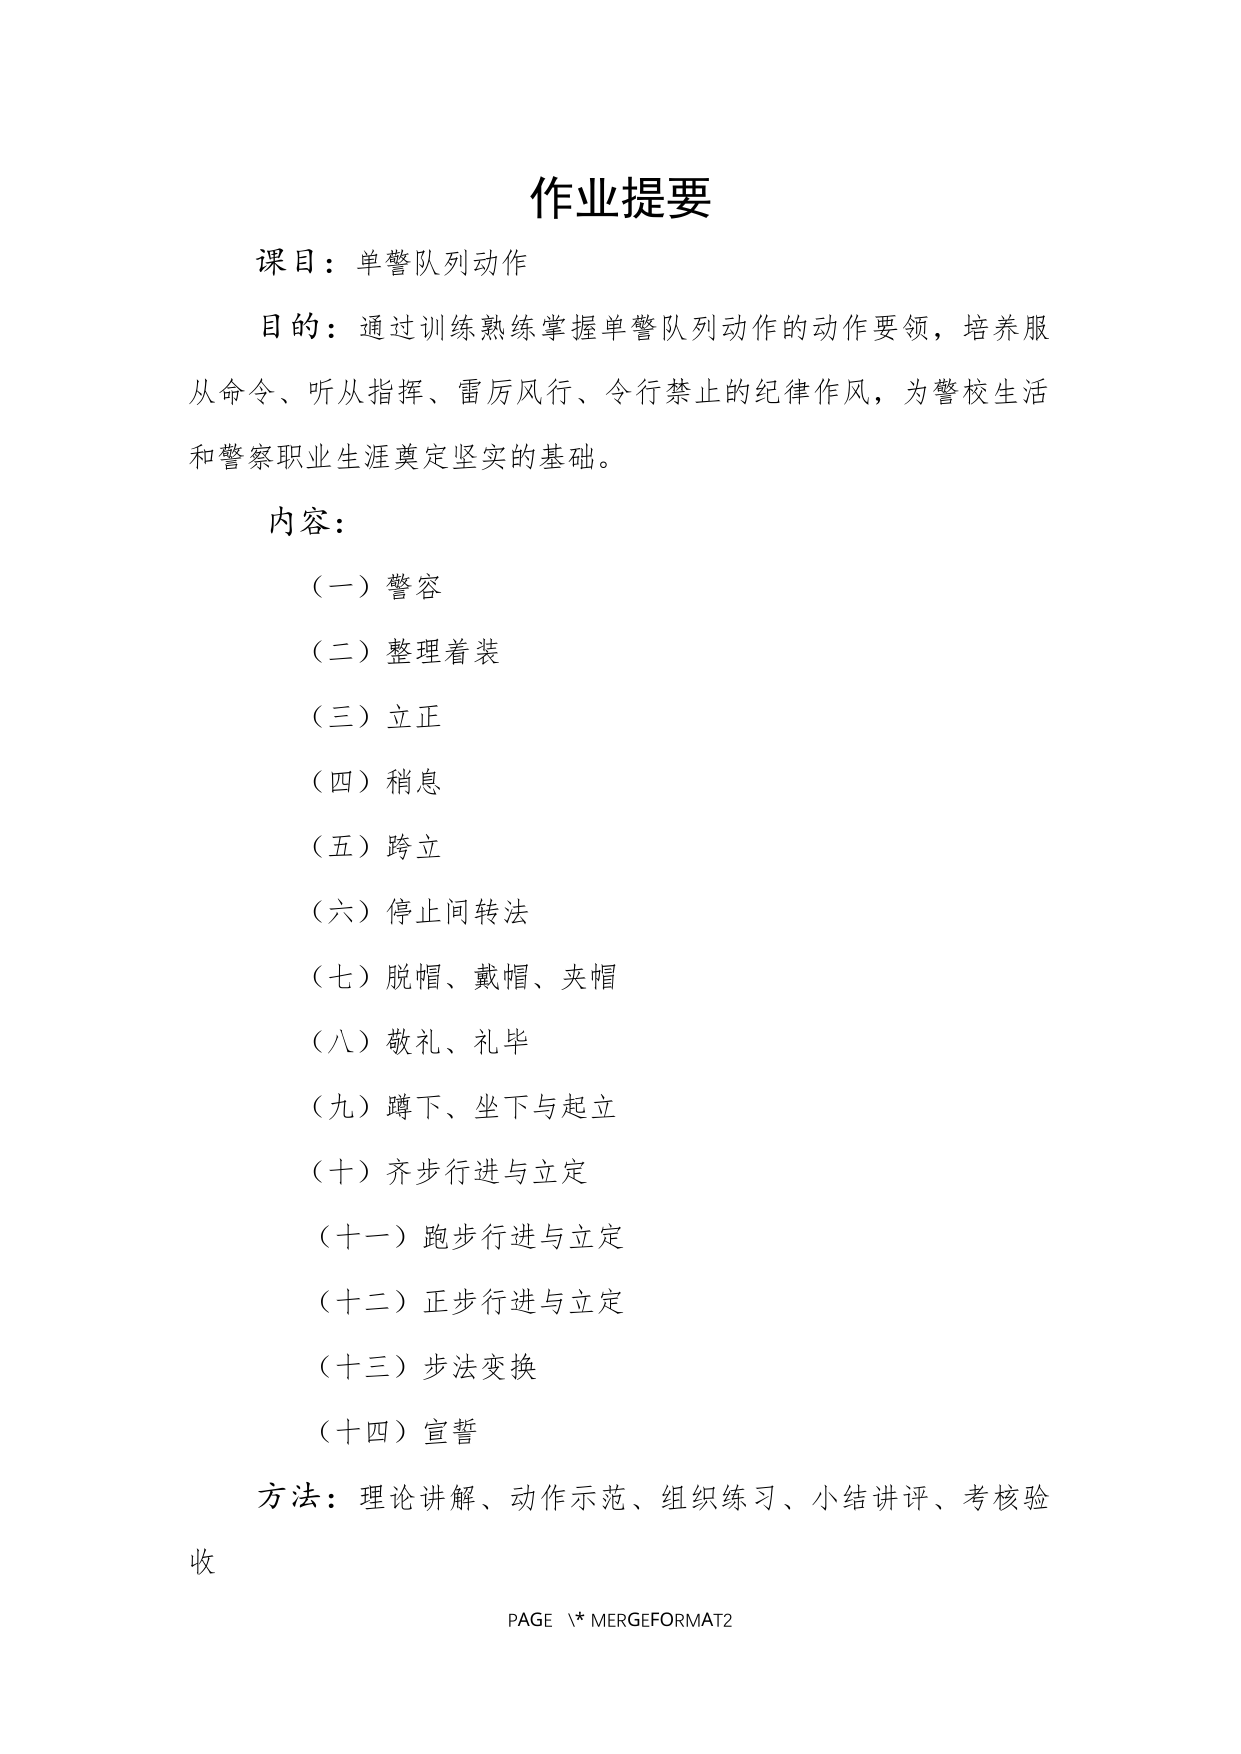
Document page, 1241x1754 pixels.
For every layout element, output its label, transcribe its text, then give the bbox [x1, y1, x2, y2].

text （六）停止间转法 [187, 877, 1053, 942]
text 内容： [231, 487, 1053, 552]
text （三）立正 [187, 682, 1053, 747]
text （四）稍息 [187, 747, 1053, 812]
text 目的：通过训练熟练掌握单警队列动作的动作要领，培养服从命令、听从指挥、雷厉风行、令行禁止的纪律作风，为警校生活和警察职业生涯奠定坚实的基础。 [187, 292, 1053, 487]
text 方法：理论讲解、动作示范、组织练习、小结讲评、考核验收 [187, 1462, 1053, 1592]
text （二）整理着装 [187, 617, 1053, 682]
text 作业提要 [187, 162, 1053, 227]
text （七）脱帽、戴帽、夹帽 [187, 942, 1053, 1007]
text （十二）正步行进与立定 [187, 1267, 1053, 1332]
text （十四）宣誓 [187, 1397, 1053, 1462]
text （八）敬礼、礼毕 [187, 1007, 1053, 1072]
text （十）齐步行进与立定 [187, 1137, 1053, 1202]
text （五）跨立 [187, 812, 1053, 877]
text （十三）步法变换 [187, 1332, 1053, 1397]
text 课目：单警队列动作 [187, 227, 1053, 292]
text （一）警容 [187, 552, 1053, 617]
text （十一）跑步行进与立定 [187, 1202, 1053, 1267]
text （九）蹲下、坐下与起立 [187, 1072, 1053, 1137]
